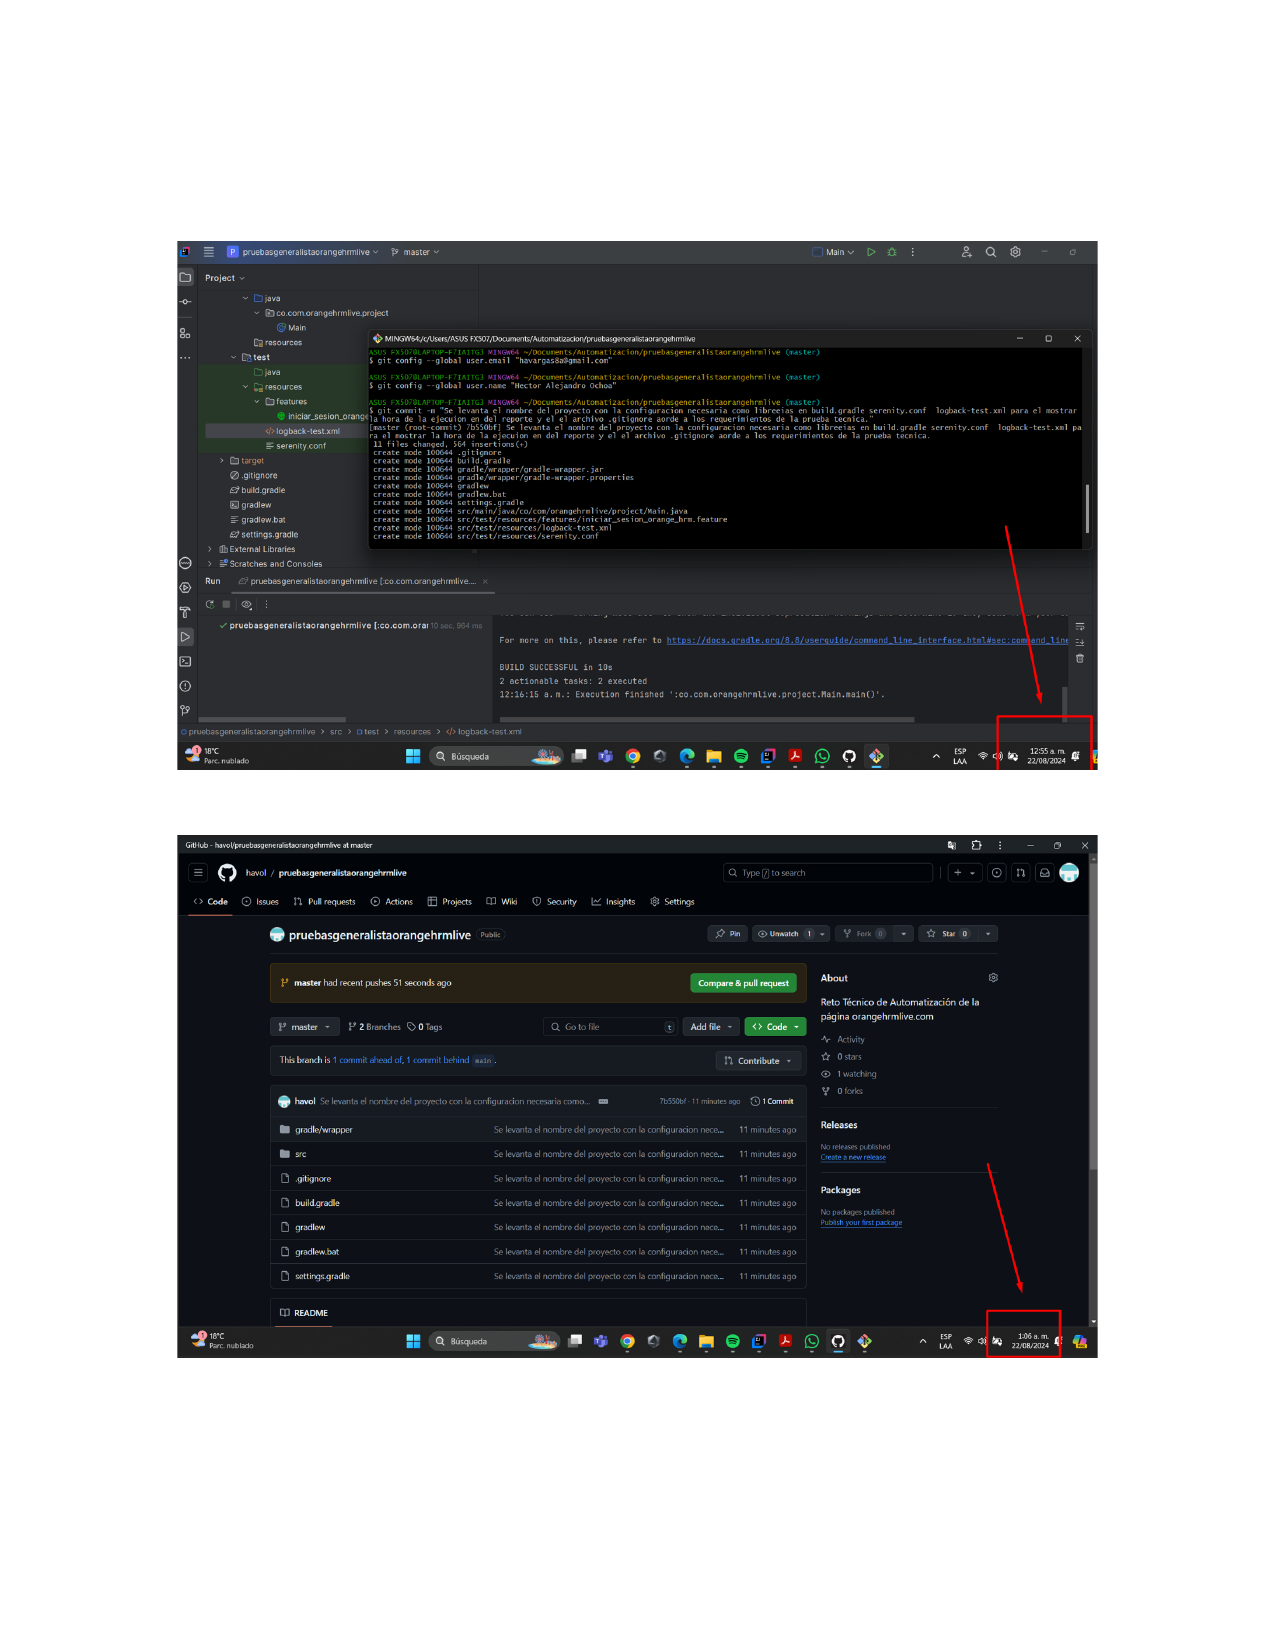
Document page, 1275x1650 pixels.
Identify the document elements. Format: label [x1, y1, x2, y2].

picture [177, 835, 1098, 1358]
picture [177, 241, 1098, 770]
